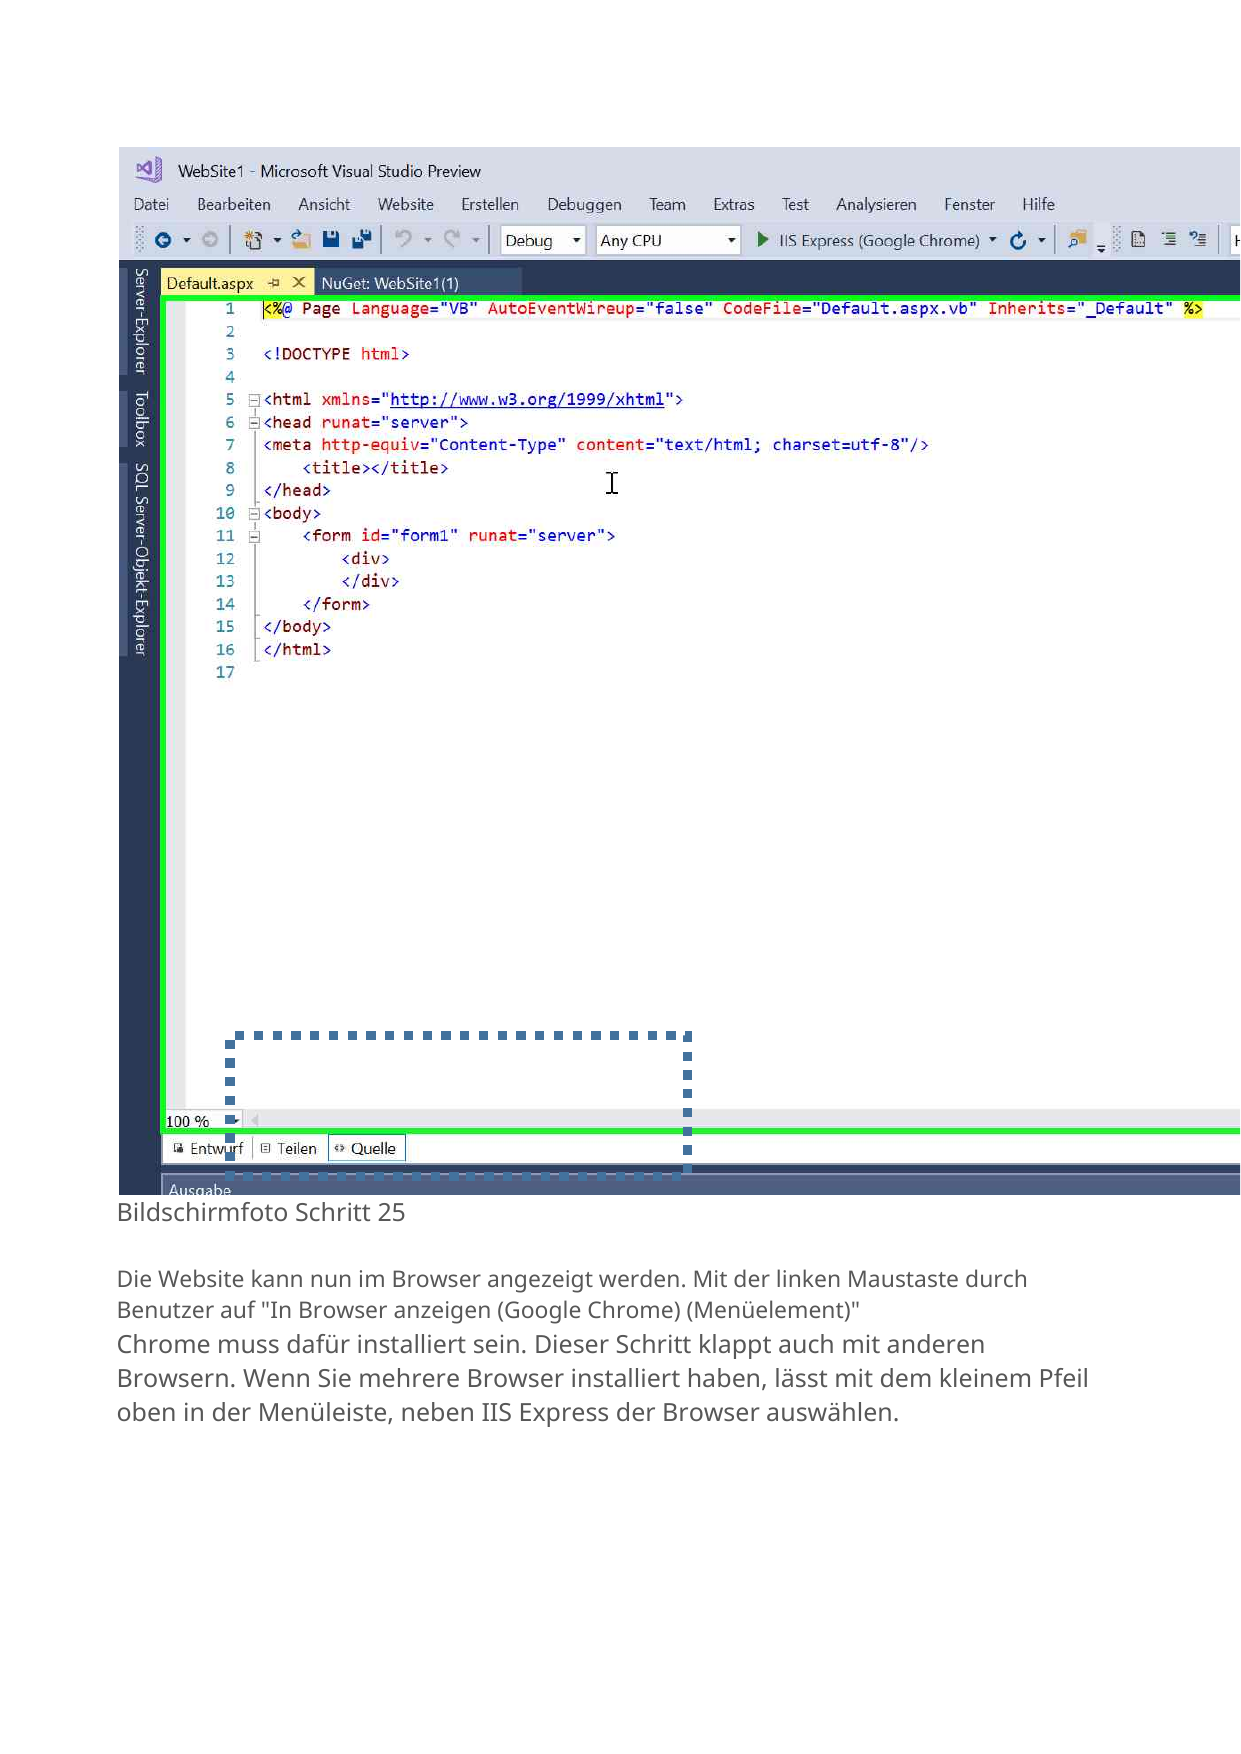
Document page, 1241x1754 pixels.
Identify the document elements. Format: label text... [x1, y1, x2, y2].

picture [119, 147, 1241, 1195]
text Chrome muss dafür installiert sein. Dieser Schritt klappt auch mit anderen Browsern. Wenn Sie mehrere Browser installiert haben, lässt mit dem kleinem Pfeil oben in der Menüleiste, neben IIS Express der Browser auswählen. [116, 1327, 1093, 1429]
text Die Website kann nun im Browser angezeigt werden. Mit der linken Maustaste durch Benutzer auf "In Browser anzeigen (Google Chrome) (Menüelement)" [116, 1263, 1093, 1325]
